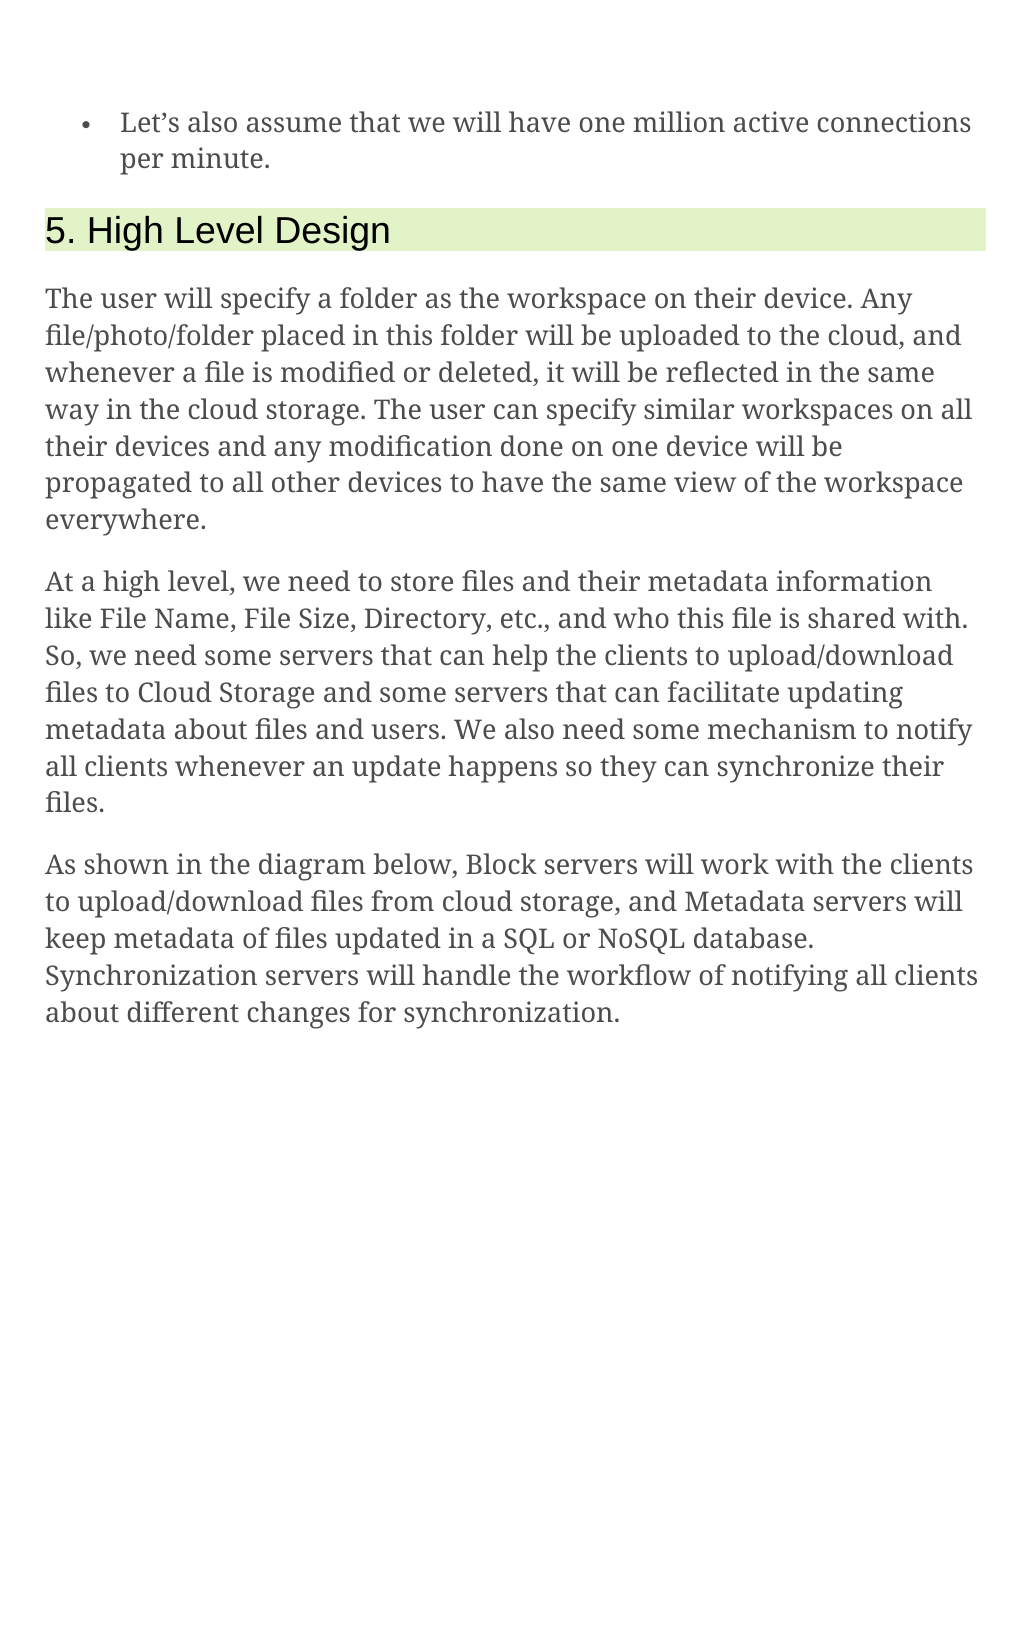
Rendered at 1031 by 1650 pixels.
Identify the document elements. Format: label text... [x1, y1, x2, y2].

text The user will specify a folder as the workspace on their device. Any file/photo/folder placed in this folder will be uploaded to the cloud, and whenever a file is modified or deleted, it will be reflected in the same way in the cloud storage. The user can specify similar workspaces on all their devices and any modification done on one device will be propagated to all other devices to have the same view of the workspace everywhere. [45, 279, 986, 538]
text At a high level, we need to store files and their metadata information like File Name, File Size, Directory, etc., and who this file is shared with. So, we need some servers that can help the clients to upload/download files to Cloud Storage and some servers that can facilitate updating metadata about files and users. We also need some mechanism to notify all clients whenever an update happens so they can synchronize their files. [45, 563, 986, 821]
subtitle 5. High Level Design [45, 208, 986, 251]
text As shown in the diagram below, Block servers will work with the clients to upload/download files from cloud storage, and Metadata servers will keep metadata of files updated in a SQL or NoSQL database. Synchronization servers will handle the workflow of notifying all clients about different changes for synchronization. [45, 846, 986, 1030]
list Let’s also assume that we will have one million active connections per minute. [82, 103, 986, 177]
